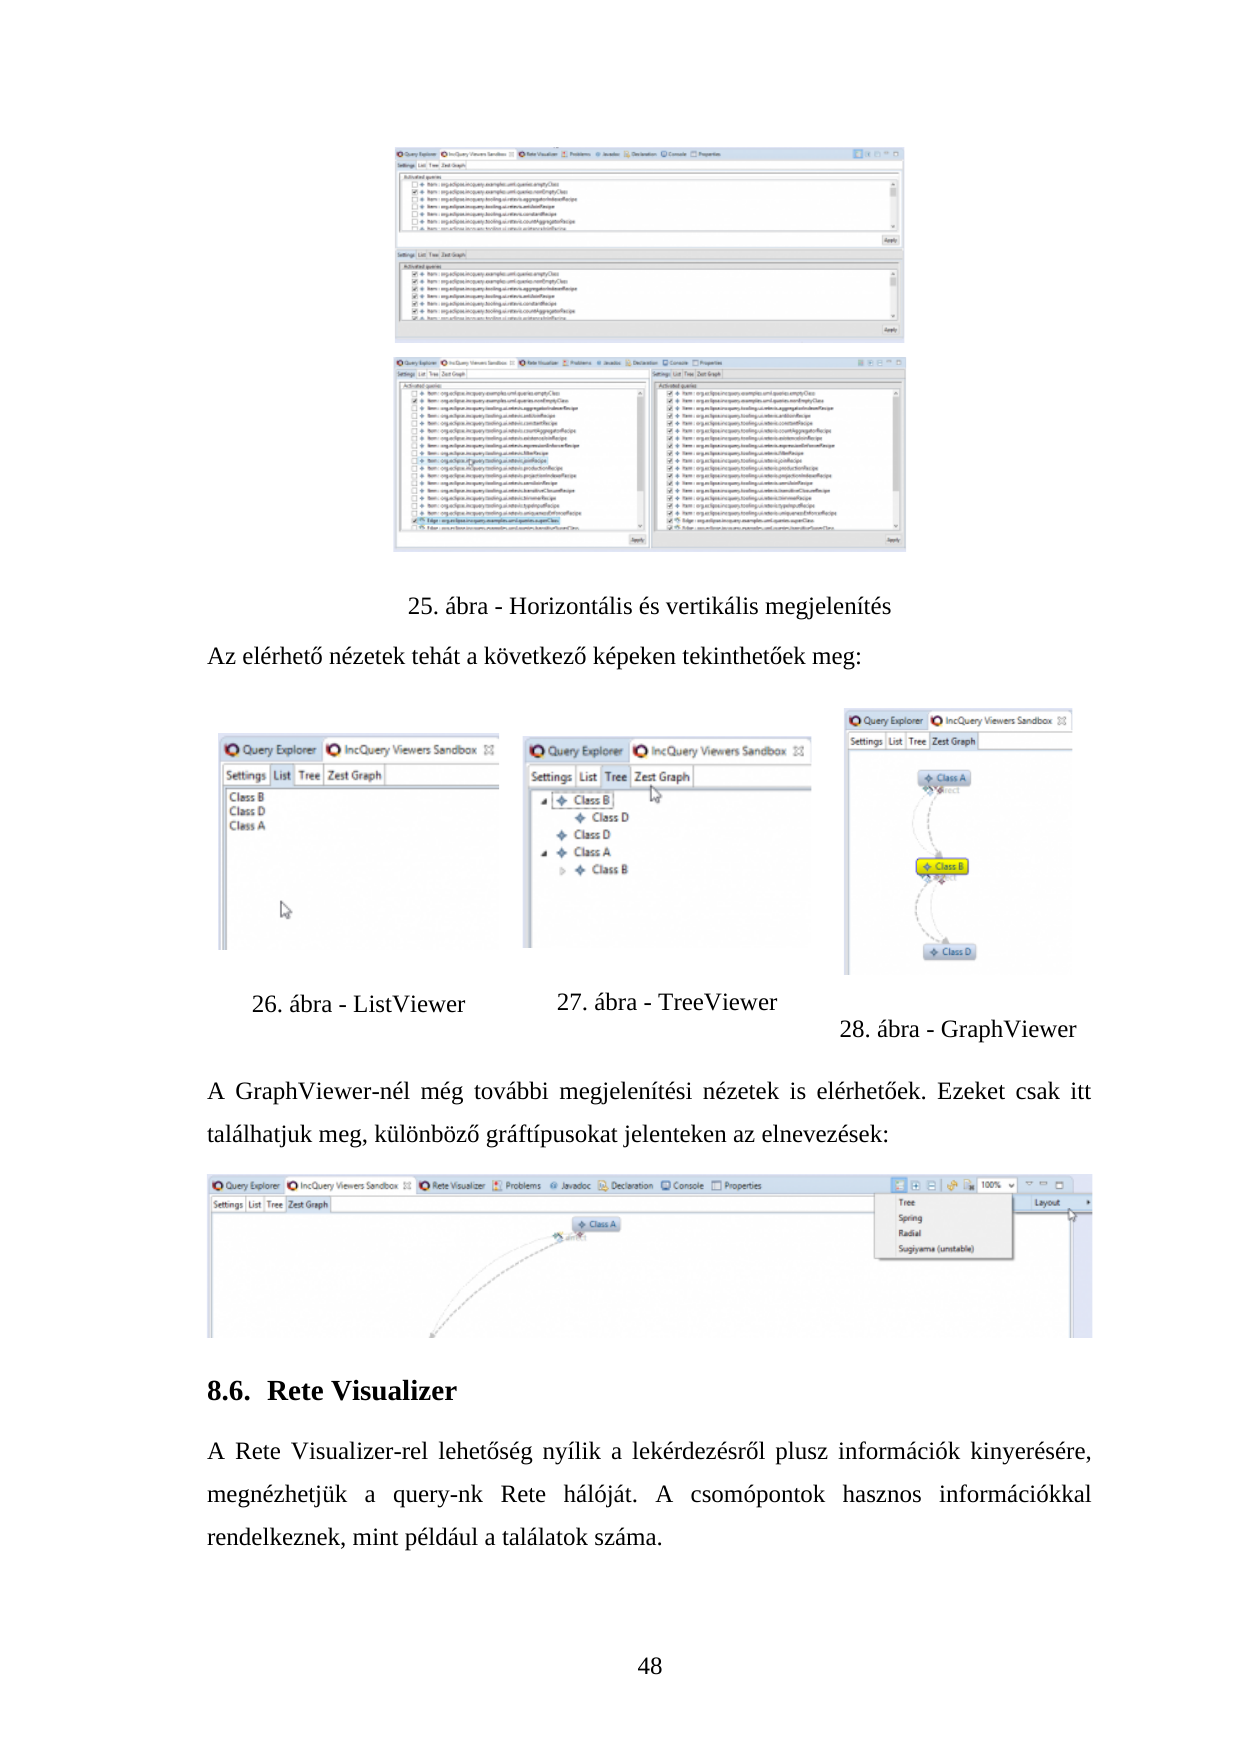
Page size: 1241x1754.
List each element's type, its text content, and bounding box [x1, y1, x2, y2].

picture [206, 1174, 1093, 1338]
text A GraphViewer-nél még további megjelenítési nézetek is elérhetőek. Ezeket csak itt találhatjuk meg, különböző gráftípusokat jelenteken az elnevezések: [207, 1076, 1092, 1148]
table_header 28. ábra - GraphViewer [824, 696, 1092, 1063]
picture [394, 147, 905, 343]
table_header 27. ábra - TreeViewer [510, 696, 824, 1063]
picture [393, 357, 907, 552]
picture [218, 733, 500, 950]
text A Rete Visualizer-rel lehetőség nyílik a lekérdezésről plusz információk kinyerésére, megnézhetjük a query-nk Rete hálóját. A csomópontok hasznos információkkal rendelkeznek, mint például a találatok száma. [207, 1436, 1092, 1551]
table_header 26. ábra - ListViewer [207, 696, 510, 1063]
text Az elérhető nézetek tehát a következő képeken tekinthetőek meg: [207, 641, 1092, 669]
subtitle Rete Visualizer [207, 1373, 1092, 1407]
picture [522, 736, 812, 948]
picture [843, 708, 1073, 975]
